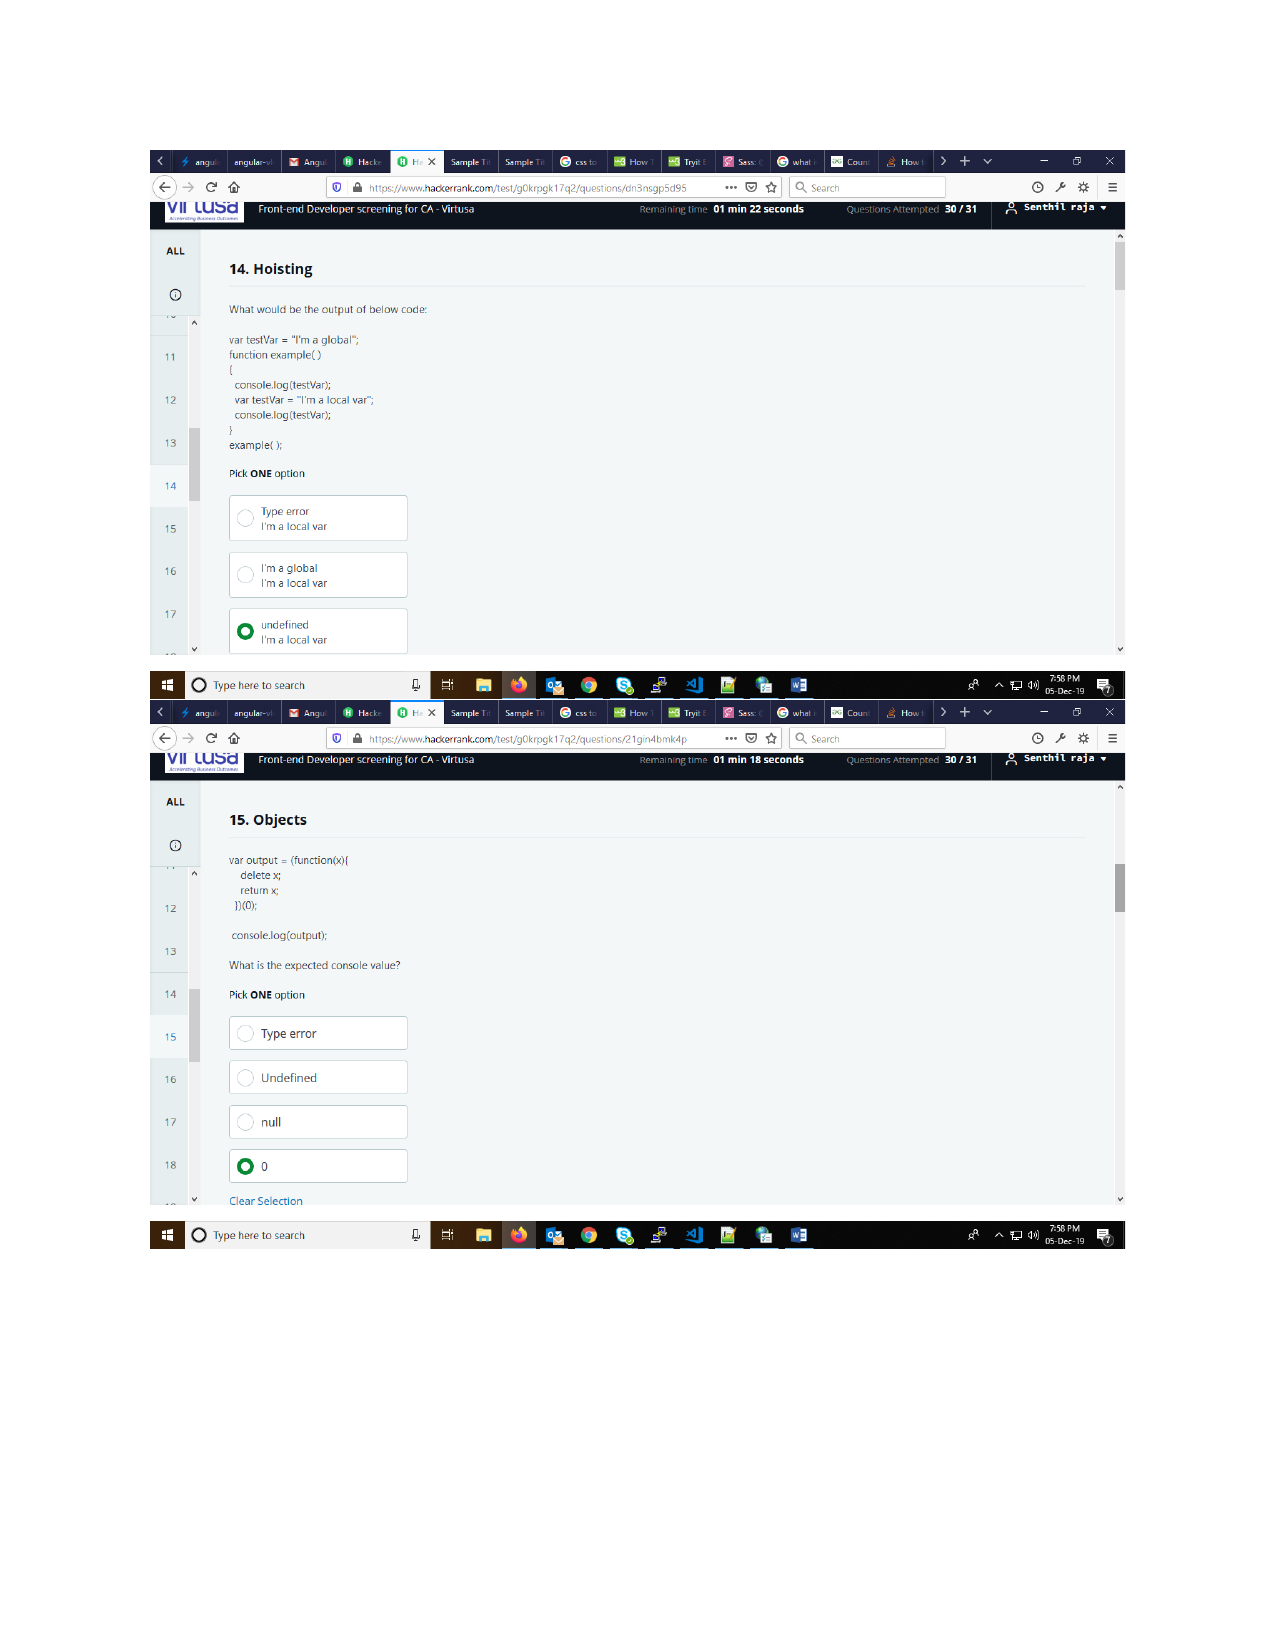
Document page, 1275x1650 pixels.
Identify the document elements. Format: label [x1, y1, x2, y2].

picture [150, 150, 1125, 699]
picture [150, 700, 1125, 1249]
